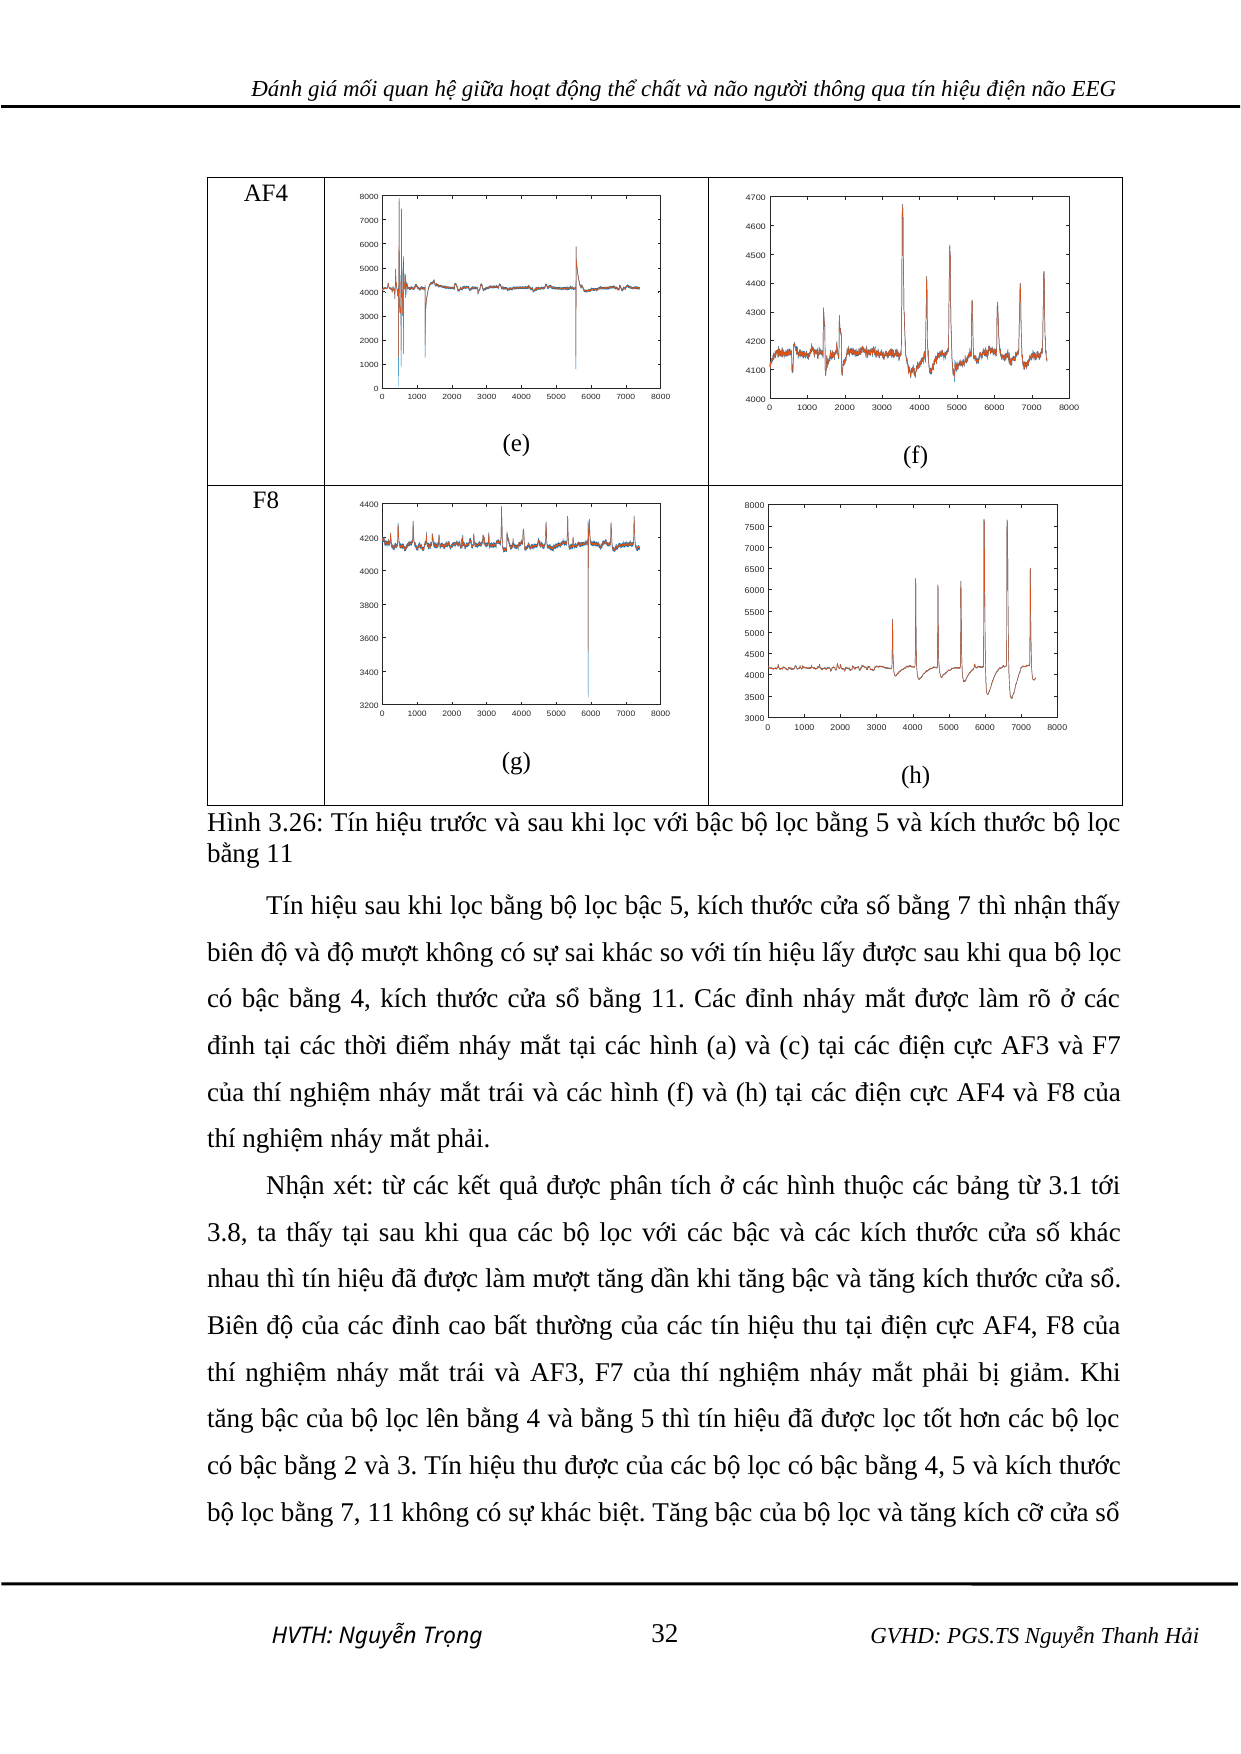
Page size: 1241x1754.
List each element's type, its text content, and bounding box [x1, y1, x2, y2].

table_cell F8 [208, 486, 324, 805]
list Tín hiệu sau khi lọc bằng bộ lọc bậc 5, kích thước cửa số bằng 7 thì nhận thấy biên độ và độ mượt không có sự sai khác so với tín hiệu lấy được sau khi qua bộ lọc có bậc bằng 4, kích thước cửa sổ bằng 11. Các đỉnh nháy mắt được làm rõ ở các đỉnh tại các thời điểm nháy mắt tại các hình (a) và (c) tại các điện cực AF3 và F7 của thí nghiệm nháy mắt trái và các hình (f) và (h) tại các điện cực AF4 và F8 của thí nghiệm nháy mắt phải. [207, 889, 1122, 1153]
table_cell AF4 [208, 178, 324, 484]
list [207, 1169, 1122, 1527]
table_cell (g) [325, 486, 708, 805]
table_cell (f) [709, 178, 1122, 484]
table_cell (h) [709, 486, 1122, 805]
table_cell (e) [325, 178, 708, 484]
